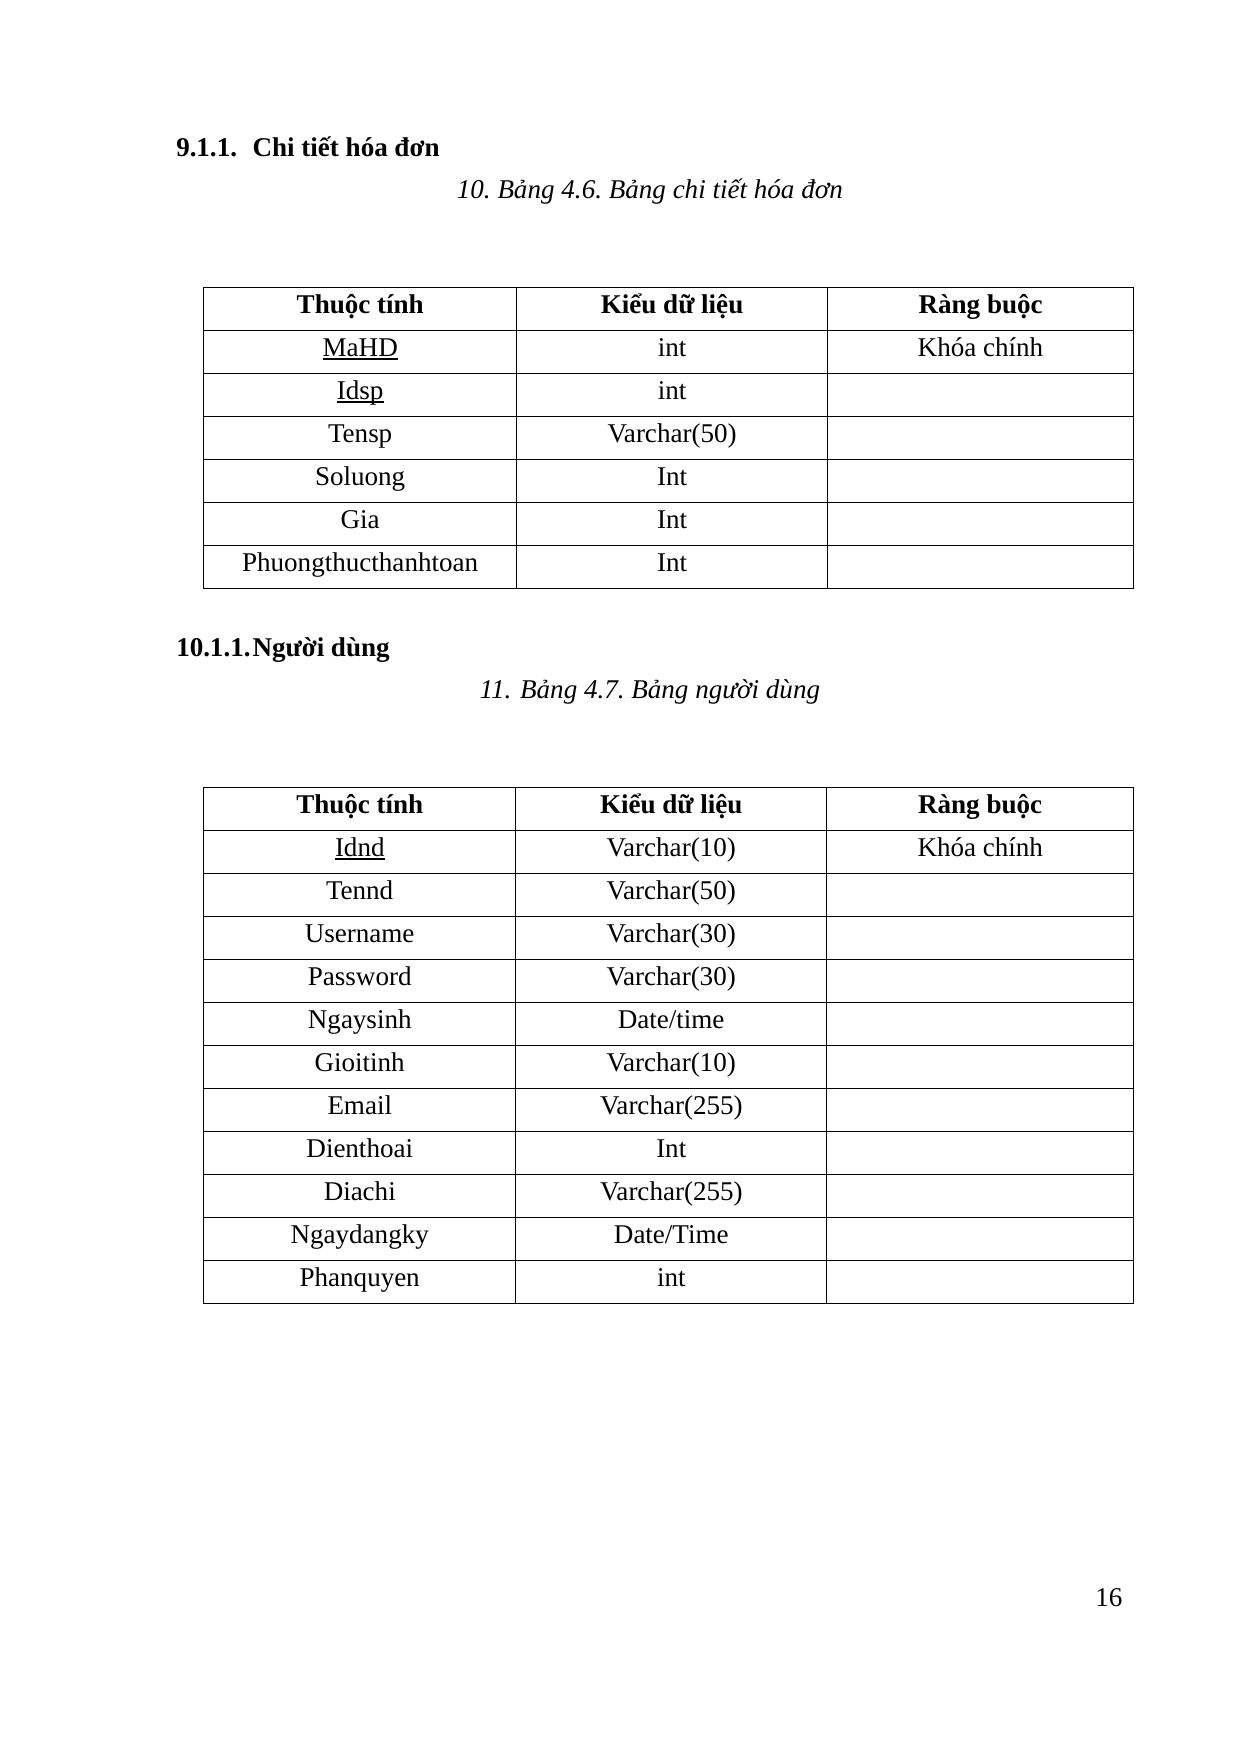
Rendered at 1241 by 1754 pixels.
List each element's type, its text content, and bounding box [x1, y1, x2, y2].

table_cell Varchar(50) [516, 874, 826, 916]
table_cell Gioitinh [204, 1046, 515, 1088]
table_cell int [517, 374, 827, 416]
table_cell Ngaysinh [204, 1003, 515, 1045]
table_cell Int [517, 460, 827, 502]
table_header Ràng buộc [827, 788, 1133, 830]
table_cell [827, 1175, 1133, 1217]
table_cell Varchar(10) [516, 831, 826, 873]
table_cell [828, 417, 1133, 459]
table_cell Int [517, 546, 827, 588]
table_header Kiểu dữ liệu [517, 288, 827, 330]
table_cell Varchar(30) [516, 960, 826, 1002]
table_cell [827, 1261, 1133, 1303]
subtitle Chi tiết hóa đơn [176, 131, 1122, 162]
table_cell Varchar(255) [516, 1175, 826, 1217]
table_cell Khóa chính [828, 331, 1133, 373]
table_cell [827, 1132, 1133, 1174]
table_cell [828, 374, 1133, 416]
table_cell [827, 1089, 1133, 1131]
table_cell [827, 874, 1133, 916]
table_cell Soluong [204, 460, 516, 502]
table_cell [827, 917, 1133, 959]
table_header Ràng buộc [828, 288, 1133, 330]
table_cell Phanquyen [204, 1261, 515, 1303]
table_cell Phuongthucthanhtoan [204, 546, 516, 588]
table_cell Varchar(30) [516, 917, 826, 959]
table_cell [828, 546, 1133, 588]
table_cell Varchar(50) [517, 417, 827, 459]
table_cell int [517, 331, 827, 373]
subtitle Người dùng [176, 631, 1122, 662]
table_cell Email [204, 1089, 515, 1131]
table_cell Tensp [204, 417, 516, 459]
list Bảng 4.6. Bảng chi tiết hóa đơn [177, 173, 1122, 204]
table_cell Khóa chính [827, 831, 1133, 873]
table_cell Ngaydangky [204, 1218, 515, 1260]
table_cell Date/Time [516, 1218, 826, 1260]
table_cell Int [516, 1132, 826, 1174]
table_cell Int [517, 503, 827, 545]
table_cell Idnd [204, 831, 515, 873]
list Bảng 4.7. Bảng người dùng [177, 673, 1122, 704]
table_cell MaHD [204, 331, 516, 373]
table_cell Password [204, 960, 515, 1002]
table_header Thuộc tính [204, 288, 516, 330]
table_cell [828, 503, 1133, 545]
table_cell Gia [204, 503, 516, 545]
table_cell [827, 1046, 1133, 1088]
table_cell [827, 1218, 1133, 1260]
table_cell Varchar(255) [516, 1089, 826, 1131]
table_cell Diachi [204, 1175, 515, 1217]
table_cell [828, 460, 1133, 502]
table_cell Username [204, 917, 515, 959]
table_cell [827, 1003, 1133, 1045]
table_cell Tennd [204, 874, 515, 916]
table_header Thuộc tính [204, 788, 515, 830]
table_header Kiểu dữ liệu [516, 788, 826, 830]
table_cell Idsp [204, 374, 516, 416]
table_cell Dienthoai [204, 1132, 515, 1174]
table_cell Date/time [516, 1003, 826, 1045]
table_cell int [516, 1261, 826, 1303]
table_cell Varchar(10) [516, 1046, 826, 1088]
table_cell [827, 960, 1133, 1002]
